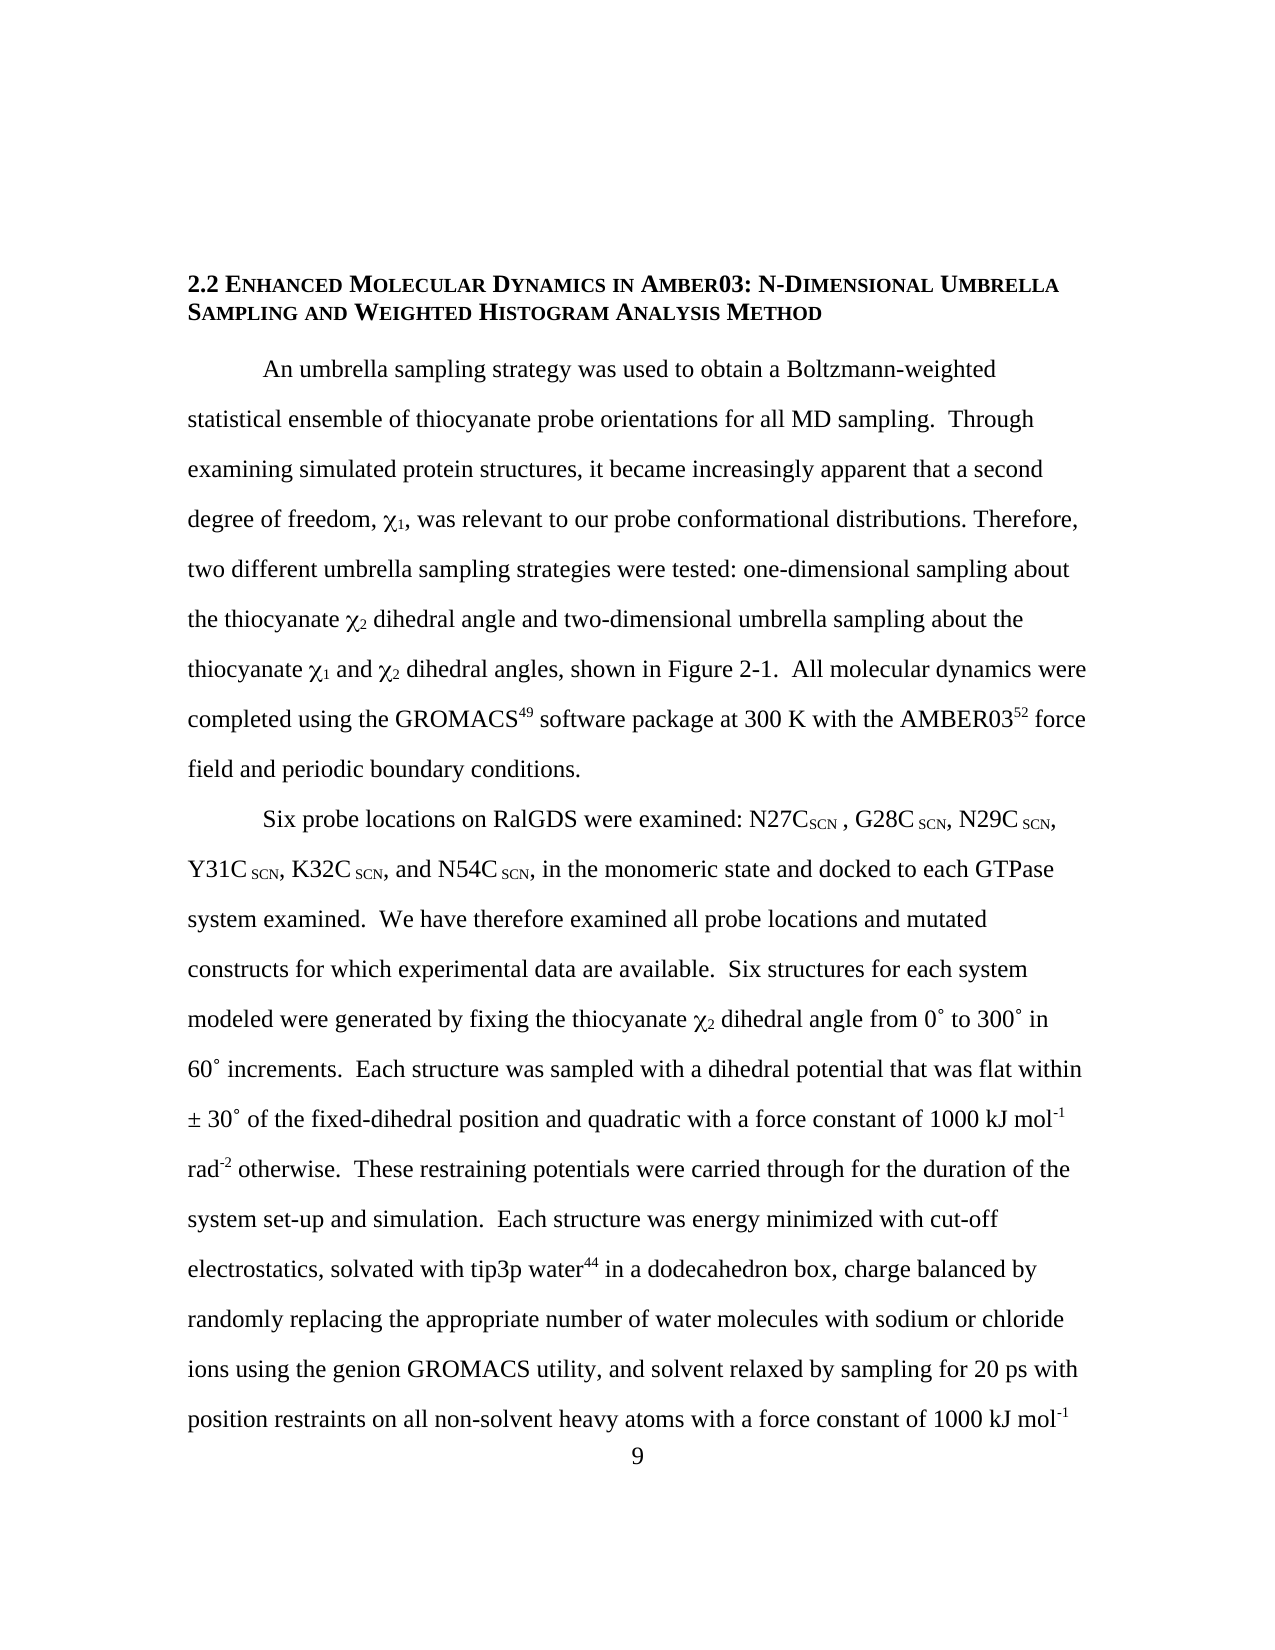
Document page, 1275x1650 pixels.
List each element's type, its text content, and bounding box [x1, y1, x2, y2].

text An umbrella sampling strategy was used to obtain a Boltzmann-weighted statistical ensemble of thiocyanate probe orientations for all MD sampling. Through examining simulated protein structures, it became increasingly apparent that a second degree of freedom, 1, was relevant to our probe conformational distributions. Therefore, two different umbrella sampling strategies were tested: one-dimensional sampling about the thiocyanate 2 dihedral angle and two-dimensional umbrella sampling about the thiocyanate 1 and 2 dihedral angles, shown in Figure 2-1. All molecular dynamics were completed using the GROMACS49 software package at 300 K with the AMBER0352 force field and periodic boundary conditions. [187, 332, 1087, 782]
subtitle Enhanced Molecular Dynamics in Amber03: N-Dimensional Umbrella Sampling and Weighted Histogram Analysis Method [187, 269, 1087, 326]
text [187, 782, 1087, 1432]
